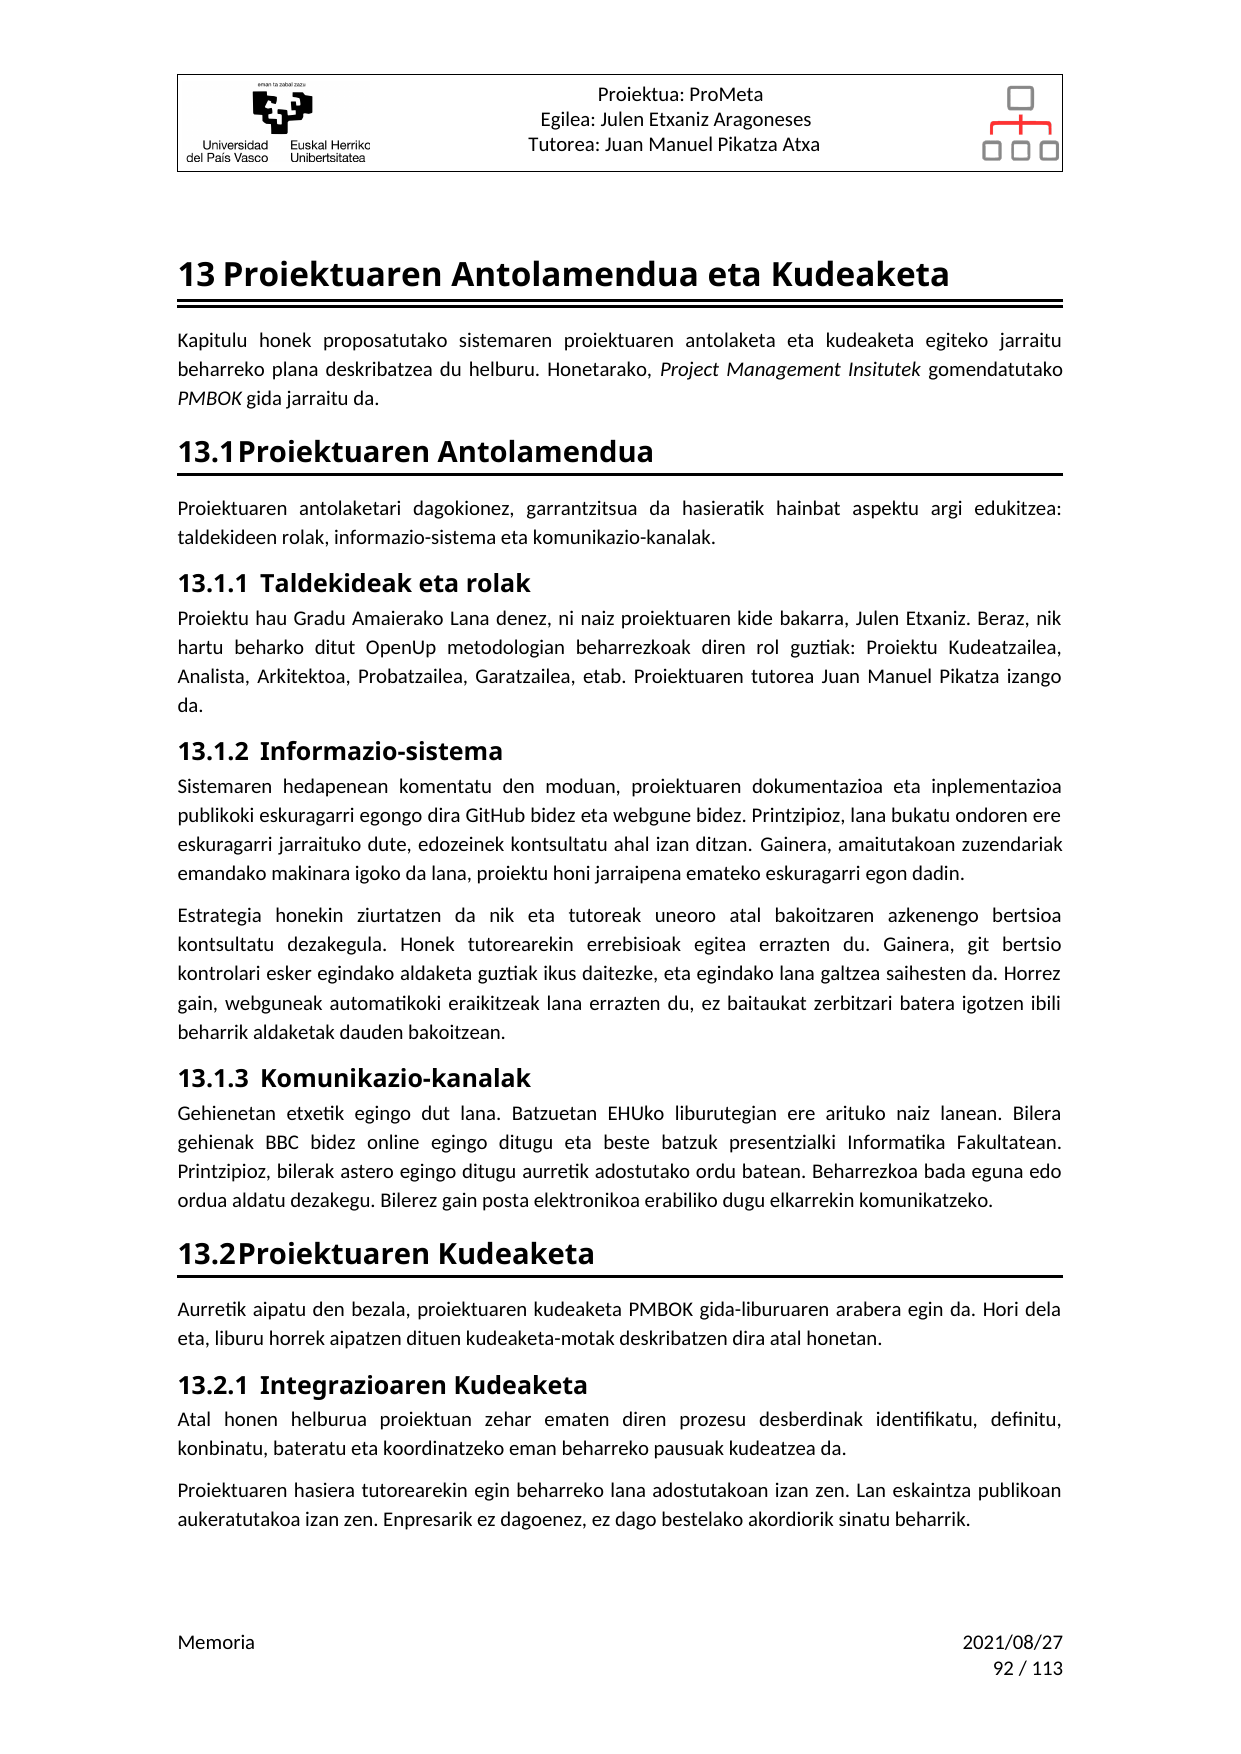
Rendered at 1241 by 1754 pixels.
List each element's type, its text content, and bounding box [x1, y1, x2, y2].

text Estrategia honekin ziurtatzen da nik eta tutoreak uneoro atal bakoitzaren azkenengo bertsioa kontsultatu dezakegula. Honek tutorearekin errebisioak egitea errazten du. Gainera, git bertsio kontrolari esker egindako aldaketa guztiak ikus daitezke, eta egindako lana galtzea saihesten da. Horrez gain, webguneak automatikoki eraikitzeak lana errazten du, ez baitaukat zerbitzari batera igotzen ibili beharrik aldaketak dauden bakoitzean. [177, 902, 1063, 1044]
subtitle Proiektuaren Antolamendua [177, 431, 1063, 473]
subtitle Integrazioaren Kudeaketa [177, 1367, 1063, 1401]
subtitle Komunikazio-kanalak [177, 1061, 1063, 1095]
text Proiektuaren antolaketari dagokionez, garrantzitsua da hasieratik hainbat aspektu argi edukitzea: taldekideen rolak, informazio-sistema eta komunikazio-kanalak. [177, 495, 1063, 549]
subtitle Proiektuaren Kudeaketa [177, 1233, 1063, 1275]
text Sistemaren hedapenean komentatu den moduan, proiektuaren dokumentazioa eta inplementazioa publikoki eskuragarri egongo dira GitHub bidez eta webgune bidez. Printzipioz, lana bukatu ondoren ere eskuragarri jarraituko dute, edozeinek kontsultatu ahal izan ditzan. Gainera, amaitutakoan zuzendariak emandako makinara igoko da lana, proiektu honi jarraipena emateko eskuragarri egon dadin. [177, 773, 1063, 886]
text Proiektu hau Gradu Amaierako Lana denez, ni naiz proiektuaren kide bakarra, Julen Etxaniz. Beraz, nik hartu beharko ditut OpenUp metodologian beharrezkoak diren rol guztiak: Proiektu Kudeatzailea, Analista, Arkitektoa, Probatzailea, Garatzailea, etab. Proiektuaren tutorea Juan Manuel Pikatza izango da. [177, 605, 1063, 718]
subtitle Taldekideak eta rolak [177, 566, 1063, 600]
text Proiektuaren hasiera tutorearekin egin beharreko lana adostutakoan izan zen. Lan eskaintza publikoan aukeratutakoa izan zen. Enpresarik ez dagoenez, ez dago bestelako akordiorik sinatu beharrik. [177, 1477, 1063, 1532]
subtitle Proiektuaren Antolamendua eta Kudeaketa [177, 251, 1063, 299]
picture [182, 81, 370, 162]
picture [978, 80, 1060, 162]
text Aurretik aipatu den bezala, proiektuaren kudeaketa PMBOK gida-liburuaren arabera egin da. Hori dela eta, liburu horrek aipatzen dituen kudeaketa-motak deskribatzen dira atal honetan. [177, 1296, 1063, 1351]
text Gehienetan etxetik egingo dut lana. Batzuetan EHUko liburutegian ere arituko naiz lanean. Bilera gehienak BBC bidez online egingo ditugu eta beste batzuk presentzialki Informatika Fakultatean. Printzipioz, bilerak astero egingo ditugu aurretik adostutako ordu batean. Beharrezkoa bada eguna edo ordua aldatu dezakegu. Bilerez gain posta elektronikoa erabiliko dugu elkarrekin komunikatzeko. [177, 1100, 1063, 1213]
text Kapitulu honek proposatutako sistemaren proiektuaren antolaketa eta kudeaketa egiteko jarraitu beharreko plana deskribatzea du helburu. Honetarako, Project Management Insitutek gomendatutako PMBOK gida jarraitu da. [177, 327, 1063, 411]
text Atal honen helburua proiektuan zehar ematen diren prozesu desberdinak identifikatu, definitu, konbinatu, bateratu eta koordinatzeko eman beharreko pausuak kudeatzea da. [177, 1406, 1063, 1461]
subtitle Informazio-sistema [177, 734, 1063, 768]
